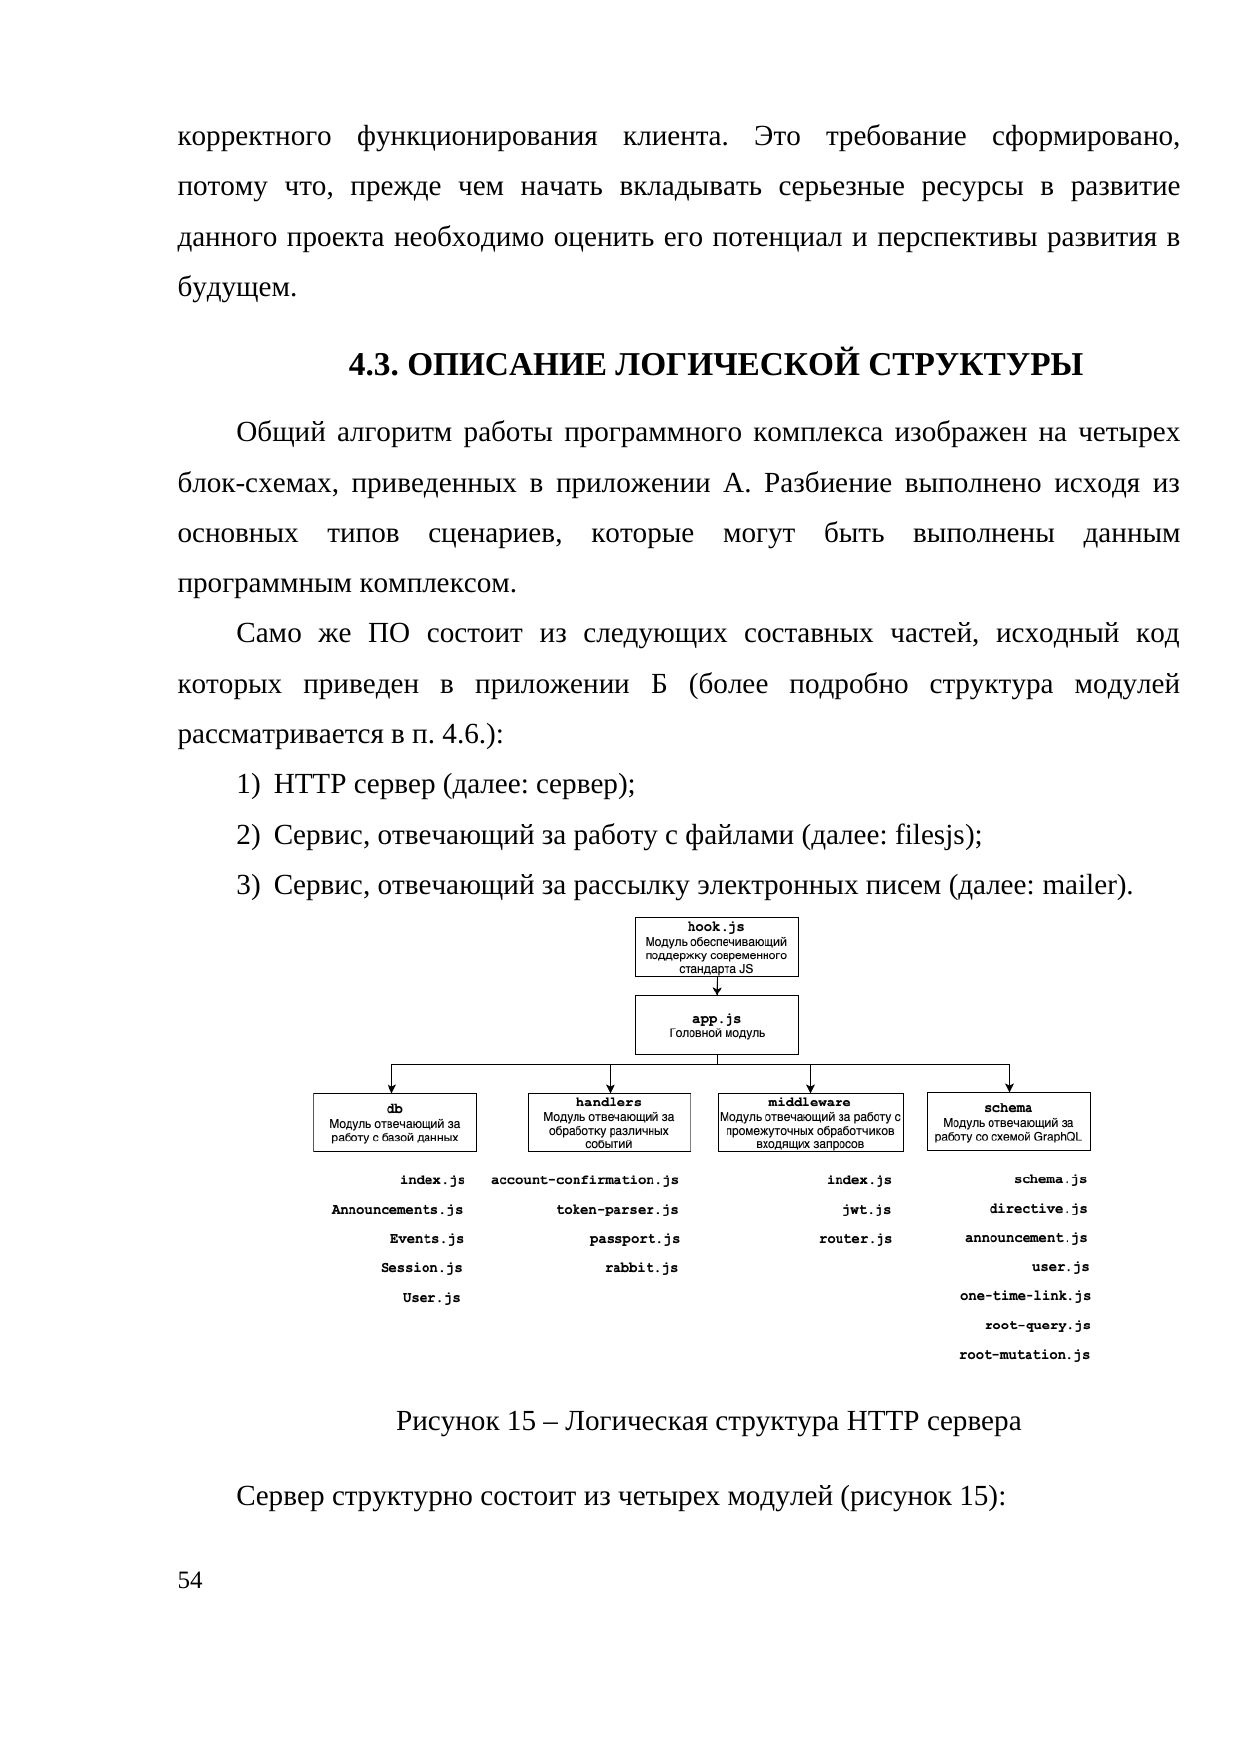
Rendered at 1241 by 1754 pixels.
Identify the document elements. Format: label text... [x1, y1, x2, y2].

list Сервис, отвечающий за рассылку электронных писем (далее: mailer). [236, 867, 1181, 901]
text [177, 118, 1181, 303]
subtitle 4.3. ОПИСАНИЕ ЛОГИЧЕСКОЙ СТРУКТУРЫ [251, 344, 1181, 383]
list Сервис, отвечающий за работу с файлами (далее: filesjs); [236, 817, 1181, 850]
text Общий алгоритм работы программного комплекса изображен на четырех блок-схемах, приведенных в приложении А. Разбиение выполнено исходя из основных типов сценариев, которые могут быть выполнены данным программным комплексом. [177, 414, 1181, 599]
picture [313, 917, 1104, 1364]
text Само же ПО состоит из следующих составных частей, исходный код которых приведен в приложении Б (более подробно структура модулей рассматривается в п. 4.6.): [177, 616, 1181, 750]
list HTTP сервер (далее: сервер); [236, 767, 1181, 800]
text Сервер структурно состоит из четырех модулей (рисунок 15): [177, 1478, 1181, 1512]
text Рисунок 15 – Логическая структура HTTP сервера [177, 1403, 1181, 1436]
